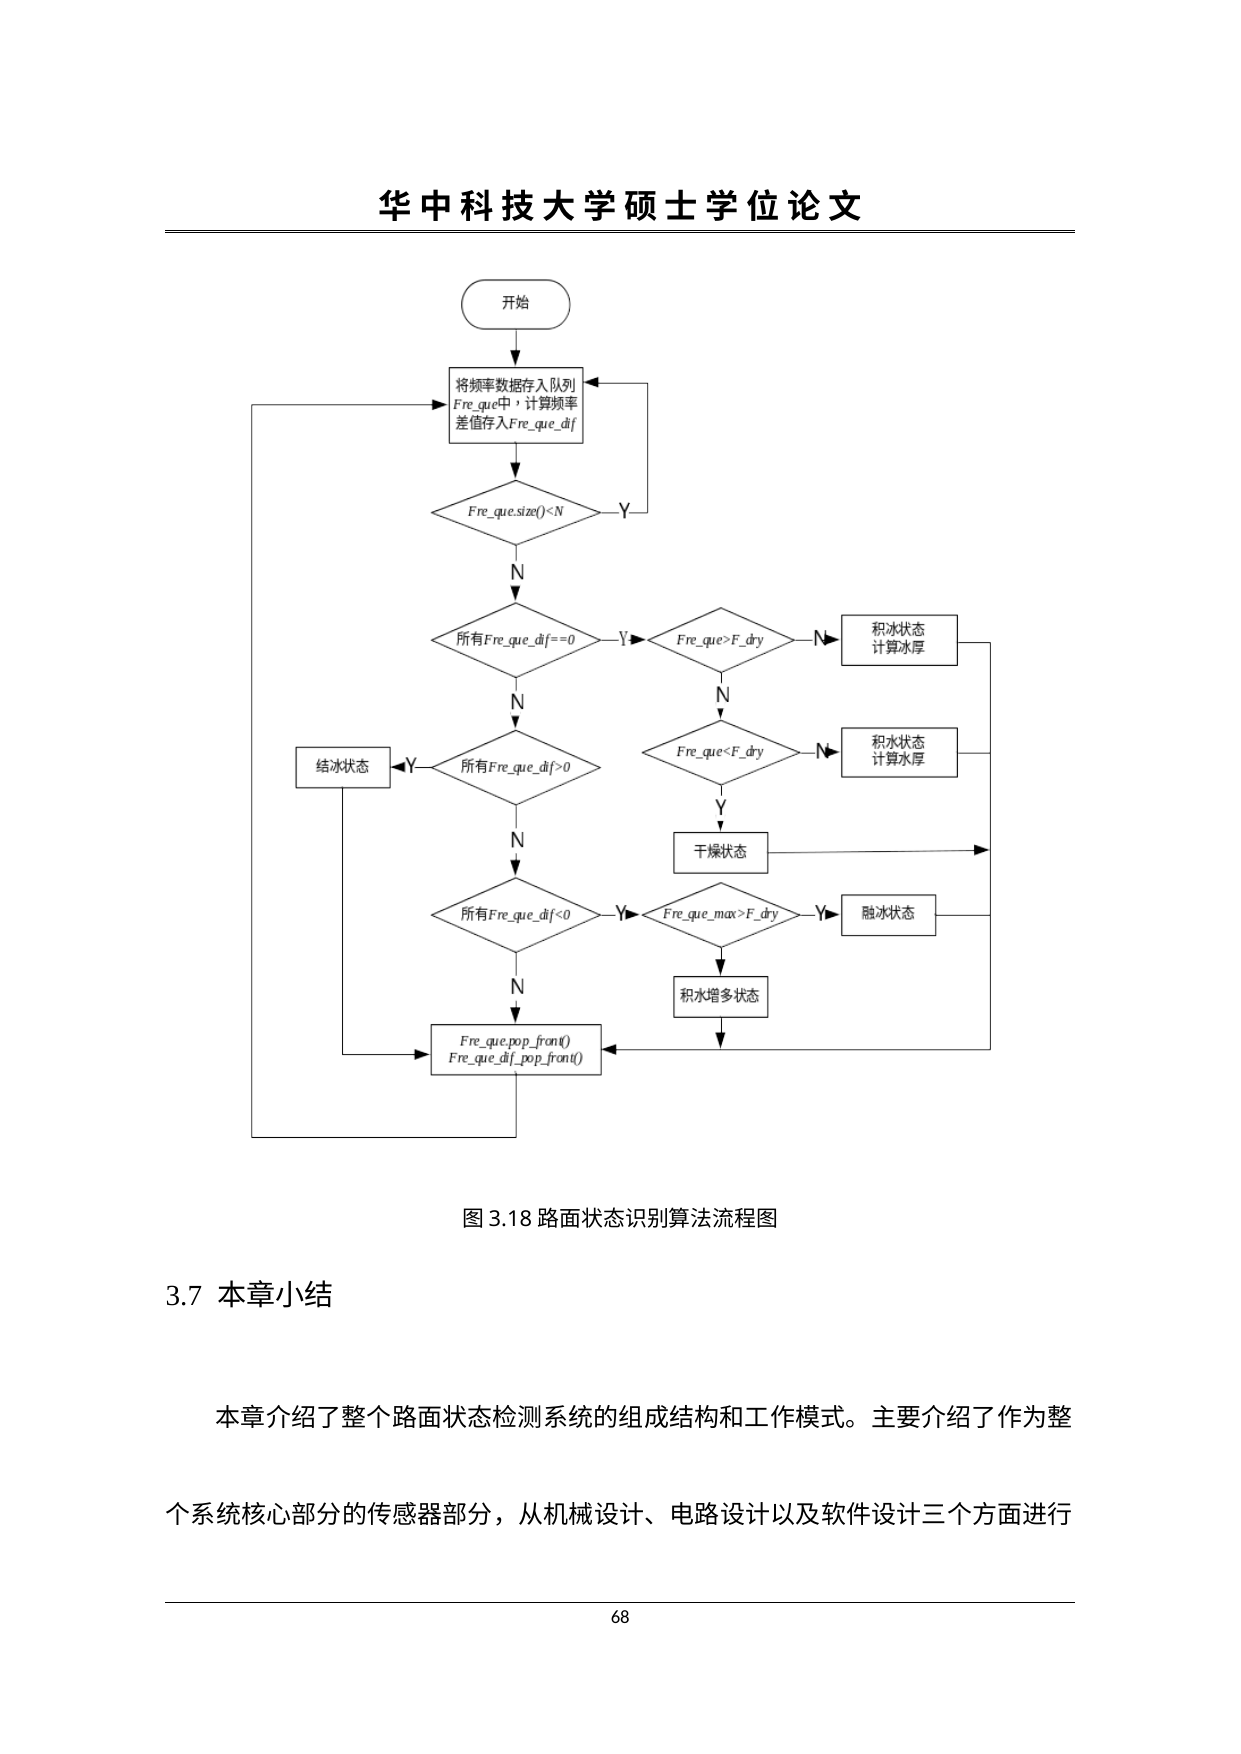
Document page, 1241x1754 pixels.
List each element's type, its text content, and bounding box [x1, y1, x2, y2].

text 图3.18 路面状态识别算法流程图 [165, 1201, 1075, 1233]
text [165, 1383, 1075, 1546]
list 本章小结 [165, 1260, 1075, 1325]
